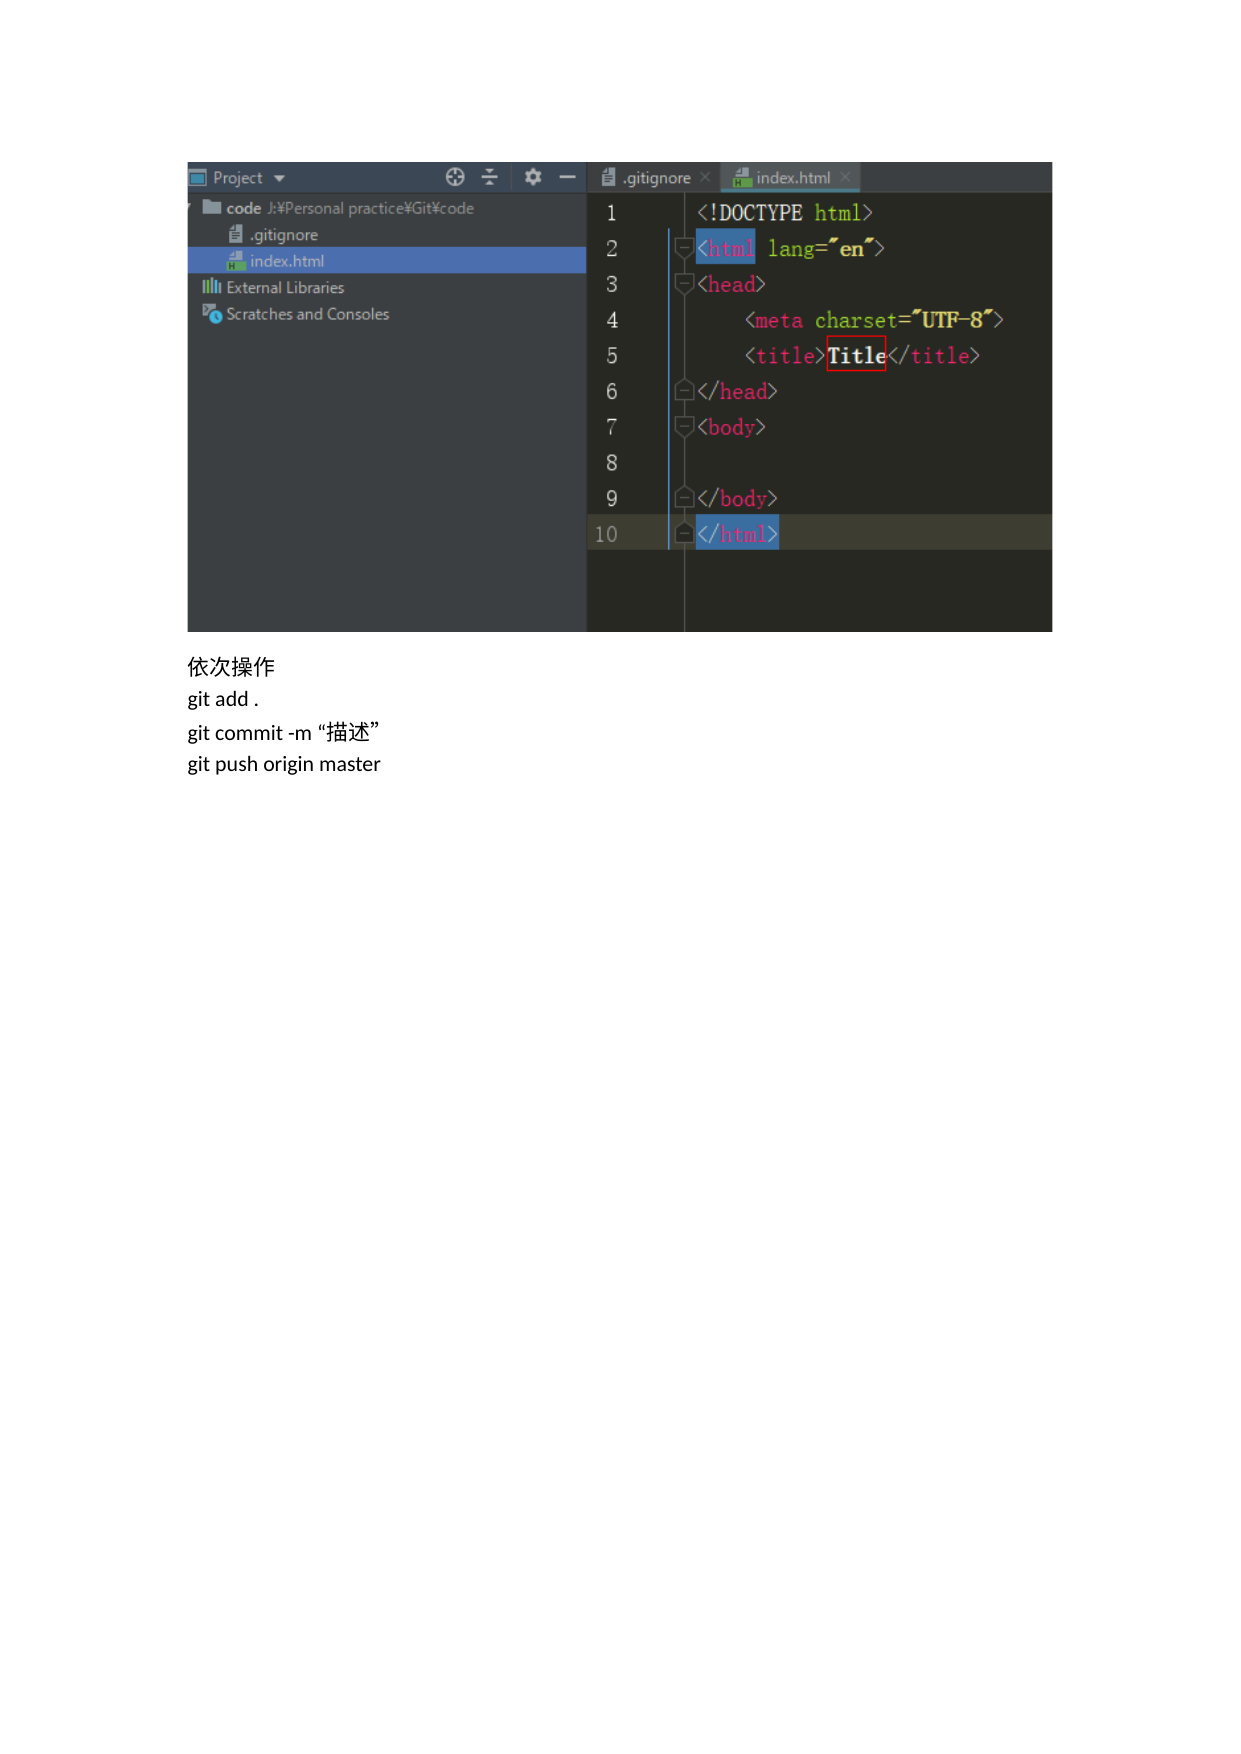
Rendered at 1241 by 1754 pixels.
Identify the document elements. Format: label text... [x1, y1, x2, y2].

text 依次操作 [187, 649, 1053, 682]
text git push origin master [187, 747, 1053, 779]
text git add . [187, 682, 1053, 714]
picture [187, 162, 1053, 632]
text git commit -m “描述” [187, 714, 1053, 747]
